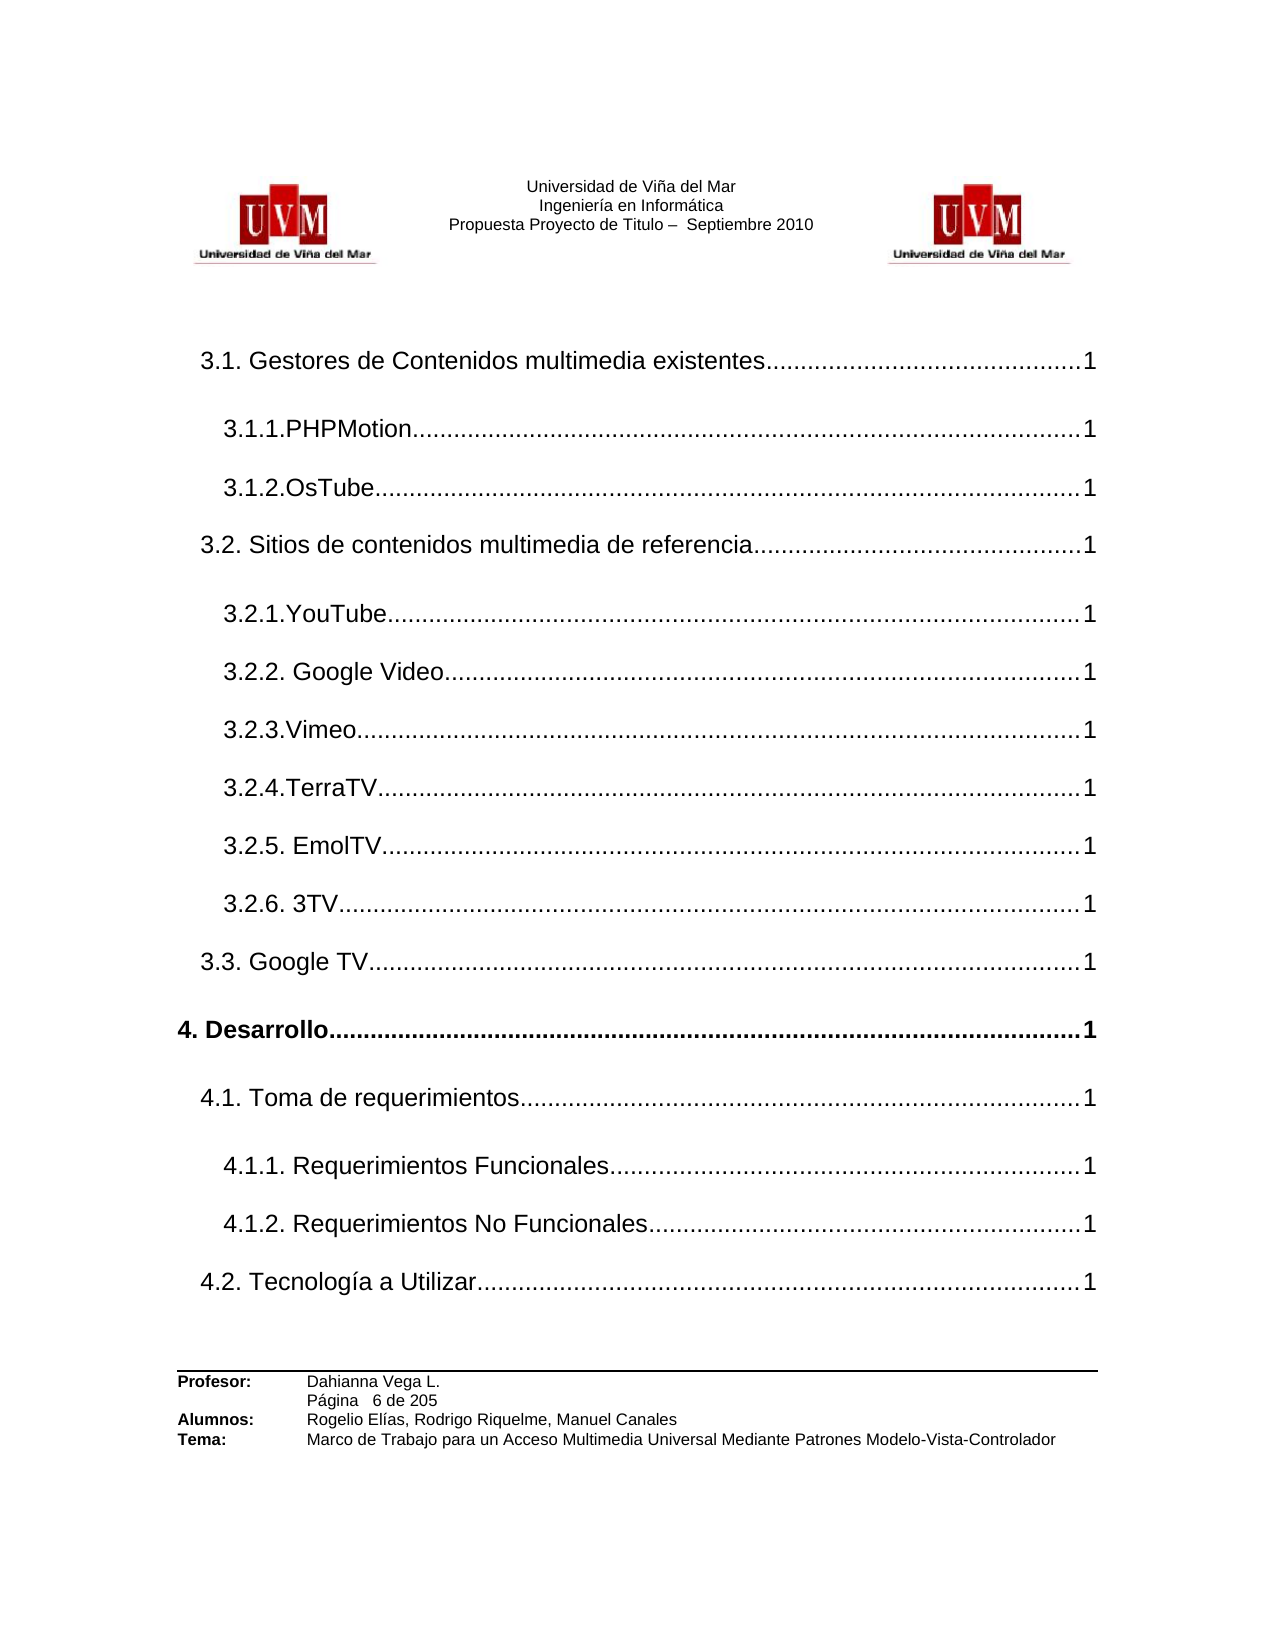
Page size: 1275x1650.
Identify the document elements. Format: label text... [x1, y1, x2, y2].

text 4.1.1. Requerimientos Funcionales 1 [223, 1151, 1098, 1180]
picture [871, 176, 1084, 267]
text 3.1.2.OsTube 1 [223, 472, 1098, 501]
text 3.2.2. Google Video 1 [223, 657, 1098, 685]
text 3.3. Google TV 1 [200, 947, 1098, 976]
text 3.2.1.YouTube 1 [223, 599, 1098, 627]
text 3.1. Gestores de Contenidos multimedia existentes 1 [200, 346, 1098, 375]
text 3.2.3.Vimeo 1 [223, 715, 1098, 743]
text 3.1.1.PHPMotion 1 [223, 414, 1098, 443]
text 4.1.2. Requerimientos No Funcionales 1 [223, 1209, 1098, 1238]
text 3.2.4.TerraTV 1 [223, 773, 1098, 801]
text 3.2.5. EmolTV 1 [223, 831, 1098, 859]
text 3.2.6. 3TV 1 [223, 889, 1098, 917]
text 3.2. Sitios de contenidos multimedia de referencia 1 [200, 531, 1098, 559]
text 4.2. Tecnología a Utilizar 1 [200, 1267, 1098, 1296]
text 4. Desarrollo 1 [177, 1015, 1098, 1044]
picture [177, 176, 390, 267]
text 4.1. Toma de requerimientos 1 [200, 1083, 1098, 1112]
